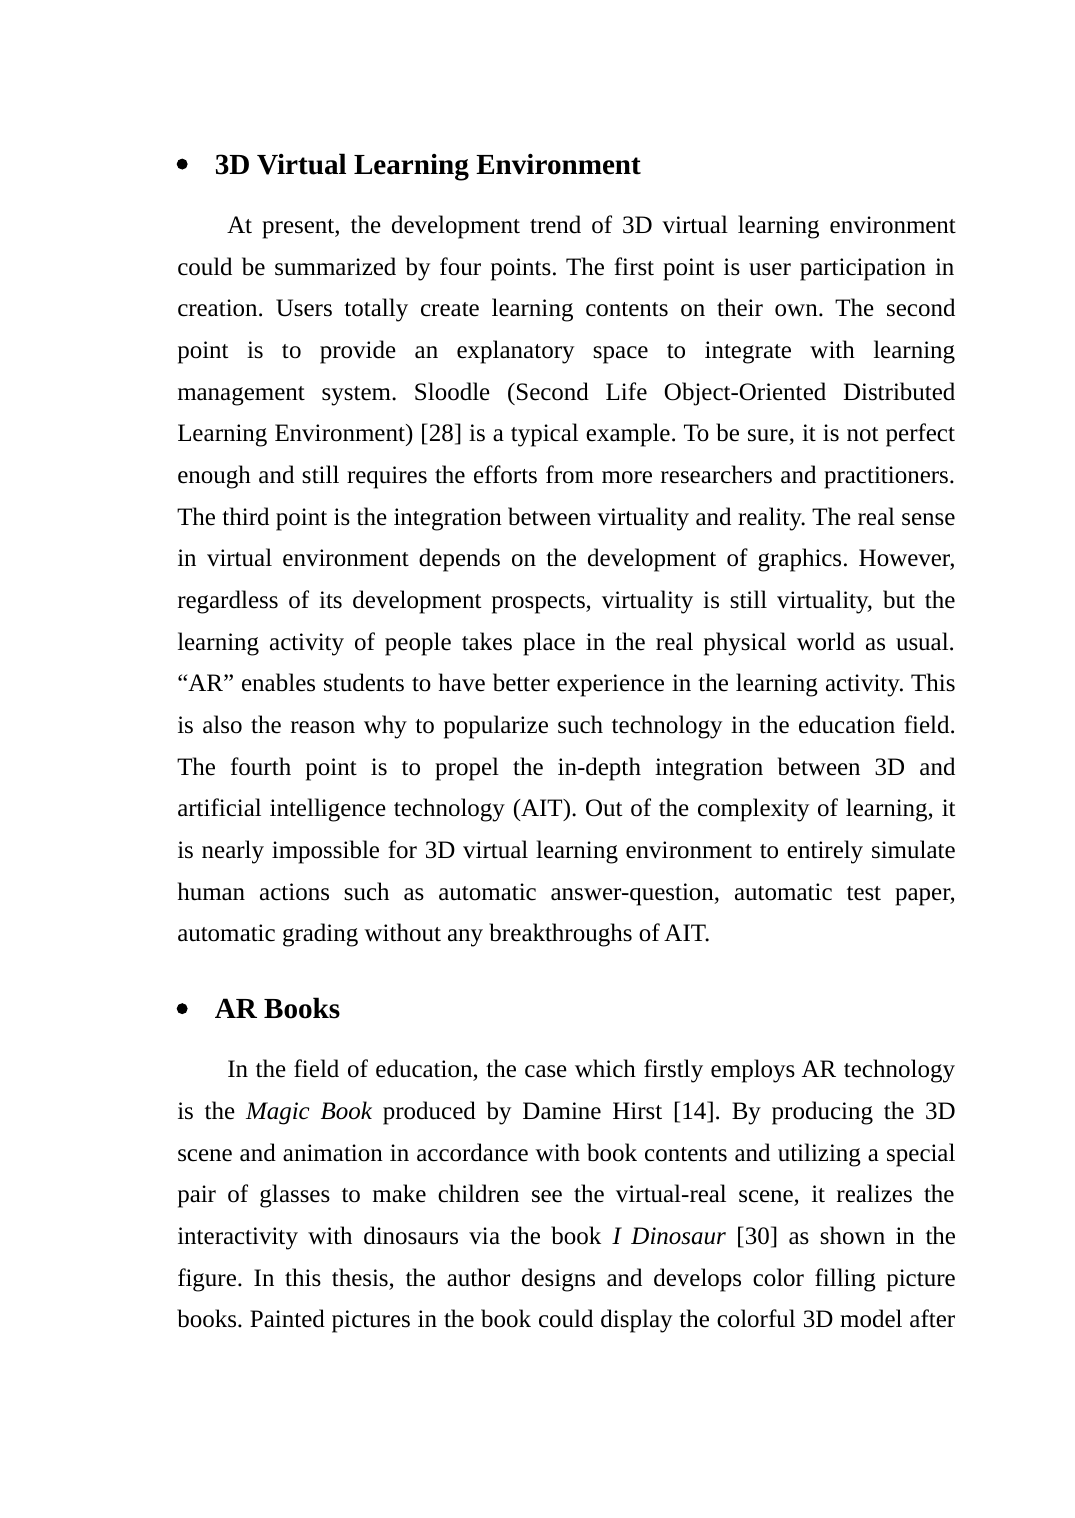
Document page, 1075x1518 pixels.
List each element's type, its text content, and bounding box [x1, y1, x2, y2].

list AR Books [177, 992, 956, 1025]
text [177, 1044, 956, 1336]
text At present, the development trend of 3D virtual learning environment could be summarized by four points. The first point is user participation in creation. Users totally create learning contents on their own. The second point is to provide an explanatory space to integrate with learning management system. Sloodle (Second Life Object-Oriented Distributed Learning Environment) [28] is a typical example. To be sure, it is not perfect enough and still requires the efforts from more researchers and practitioners. The third point is the integration between virtuality and reality. The real sense in virtual environment depends on the development of graphics. However, regardless of its development prospects, virtuality is still virtuality, but the learning activity of people takes place in the real physical world as usual. “AR” enables students to have better experience in the learning activity. This is also the reason why to popularize such technology in the education field. The fourth point is to propel the in-depth integration between 3D and artificial intelligence technology (AIT). Out of the complexity of learning, it is nearly impossible for 3D virtual learning environment to entirely simulate human actions such as automatic answer-question, automatic test paper, automatic grading without any breakthroughs of AIT. [177, 200, 956, 950]
list 3D Virtual Learning Environment [177, 147, 956, 181]
